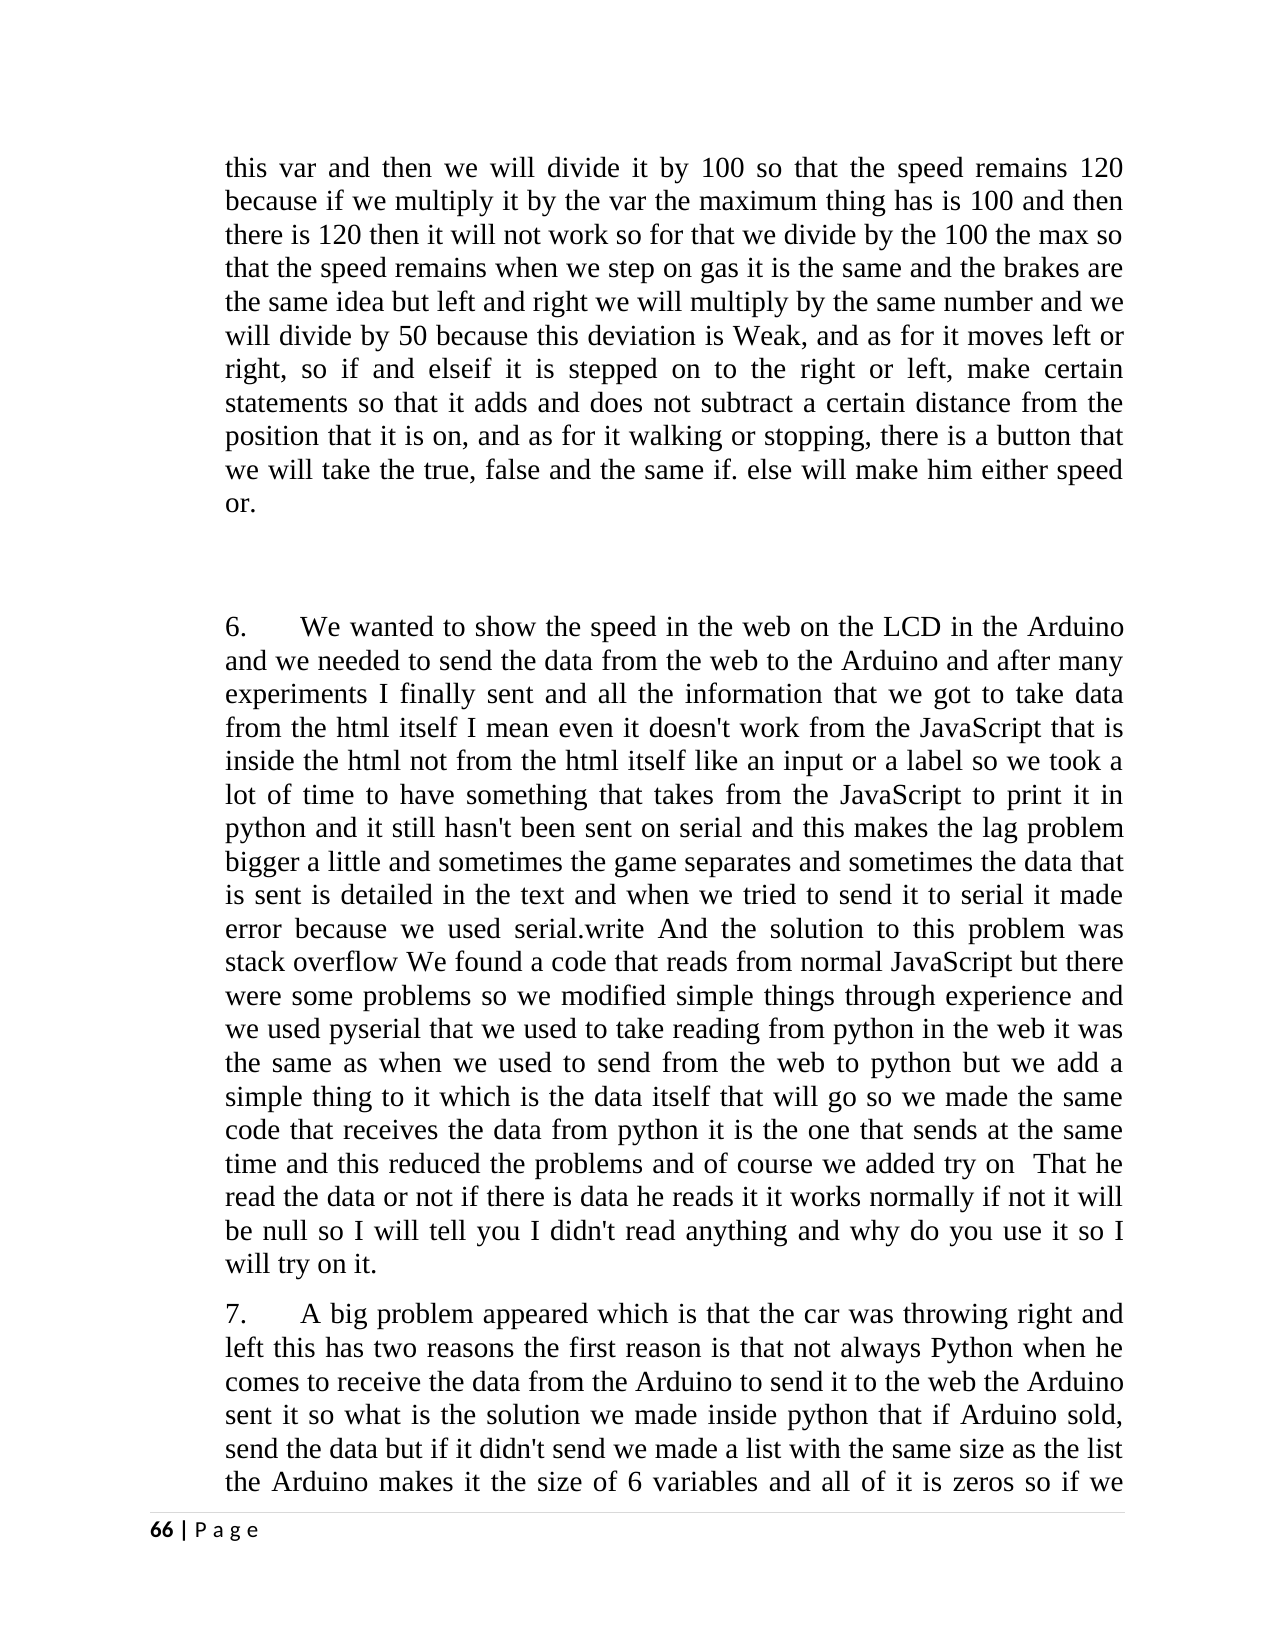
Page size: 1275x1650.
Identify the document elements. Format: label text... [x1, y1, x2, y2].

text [225, 150, 1125, 519]
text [225, 1297, 1125, 1498]
text 6. We wanted to show the speed in the web on the LCD in the Arduino and we needed to send the data from the web to the Arduino and after many experiments I finally sent and all the information that we got to take data from the html itself I mean even it doesn't work from the JavaScript that is inside the html not from the html itself like an input or a label so we took a lot of time to have something that takes from the JavaScript to print it in python and it still hasn't been sent on serial and this makes the lag problem bigger a little and sometimes the game separates and sometimes the data that is sent is detailed in the text and when we tried to send it to serial it made error because we used serial.write And the solution to this problem was stack overflow We found a code that reads from normal JavaScript but there were some problems so we modified simple things through experience and we used pyserial that we used to take reading from python in the web it was the same as when we used to send from the web to python but we add a simple thing to it which is the data itself that will go so we made the same code that receives the data from python it is the one that sends at the same time and this reduced the problems and of course we added try on That he read the data or not if there is data he reads it it works normally if not it will be null so I will tell you I didn't read anything and why do you use it so I will try on it. [225, 609, 1125, 1280]
